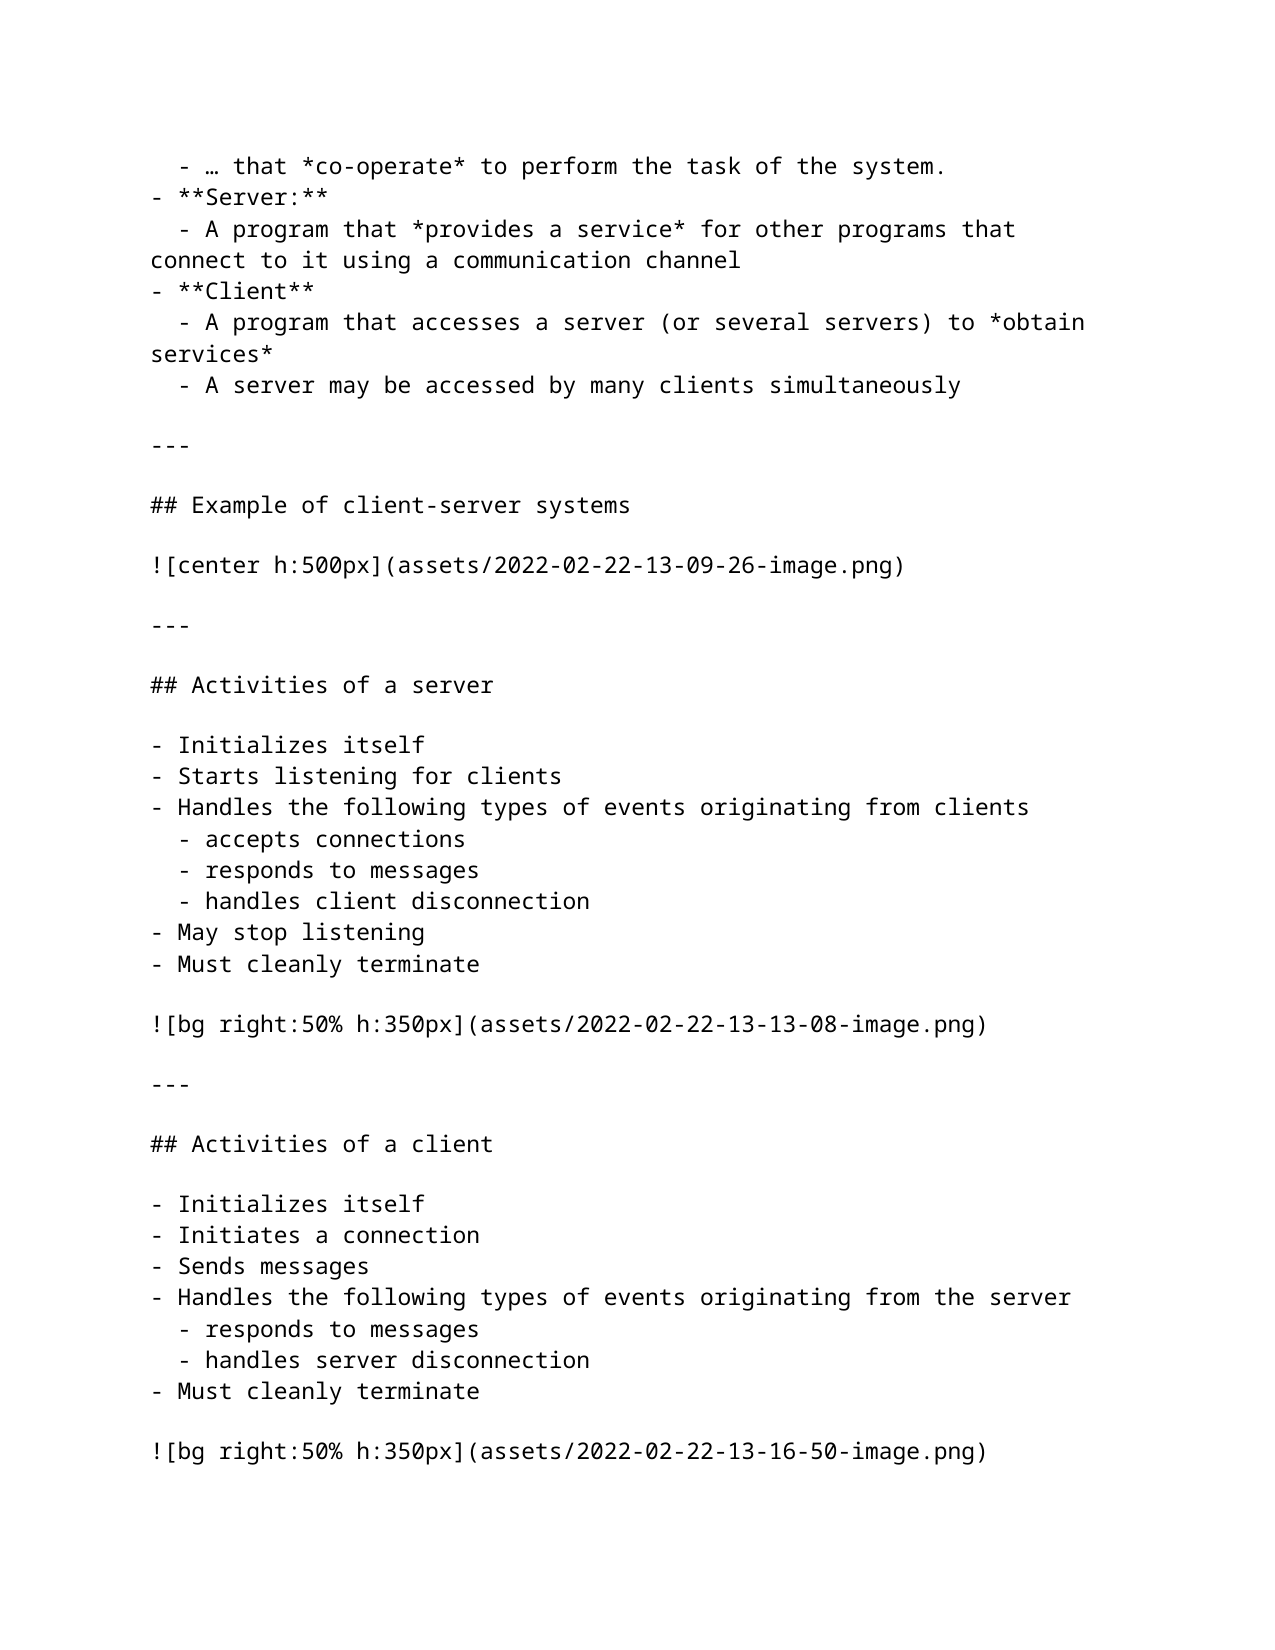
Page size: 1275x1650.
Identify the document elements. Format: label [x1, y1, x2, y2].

text [150, 150, 1125, 1495]
